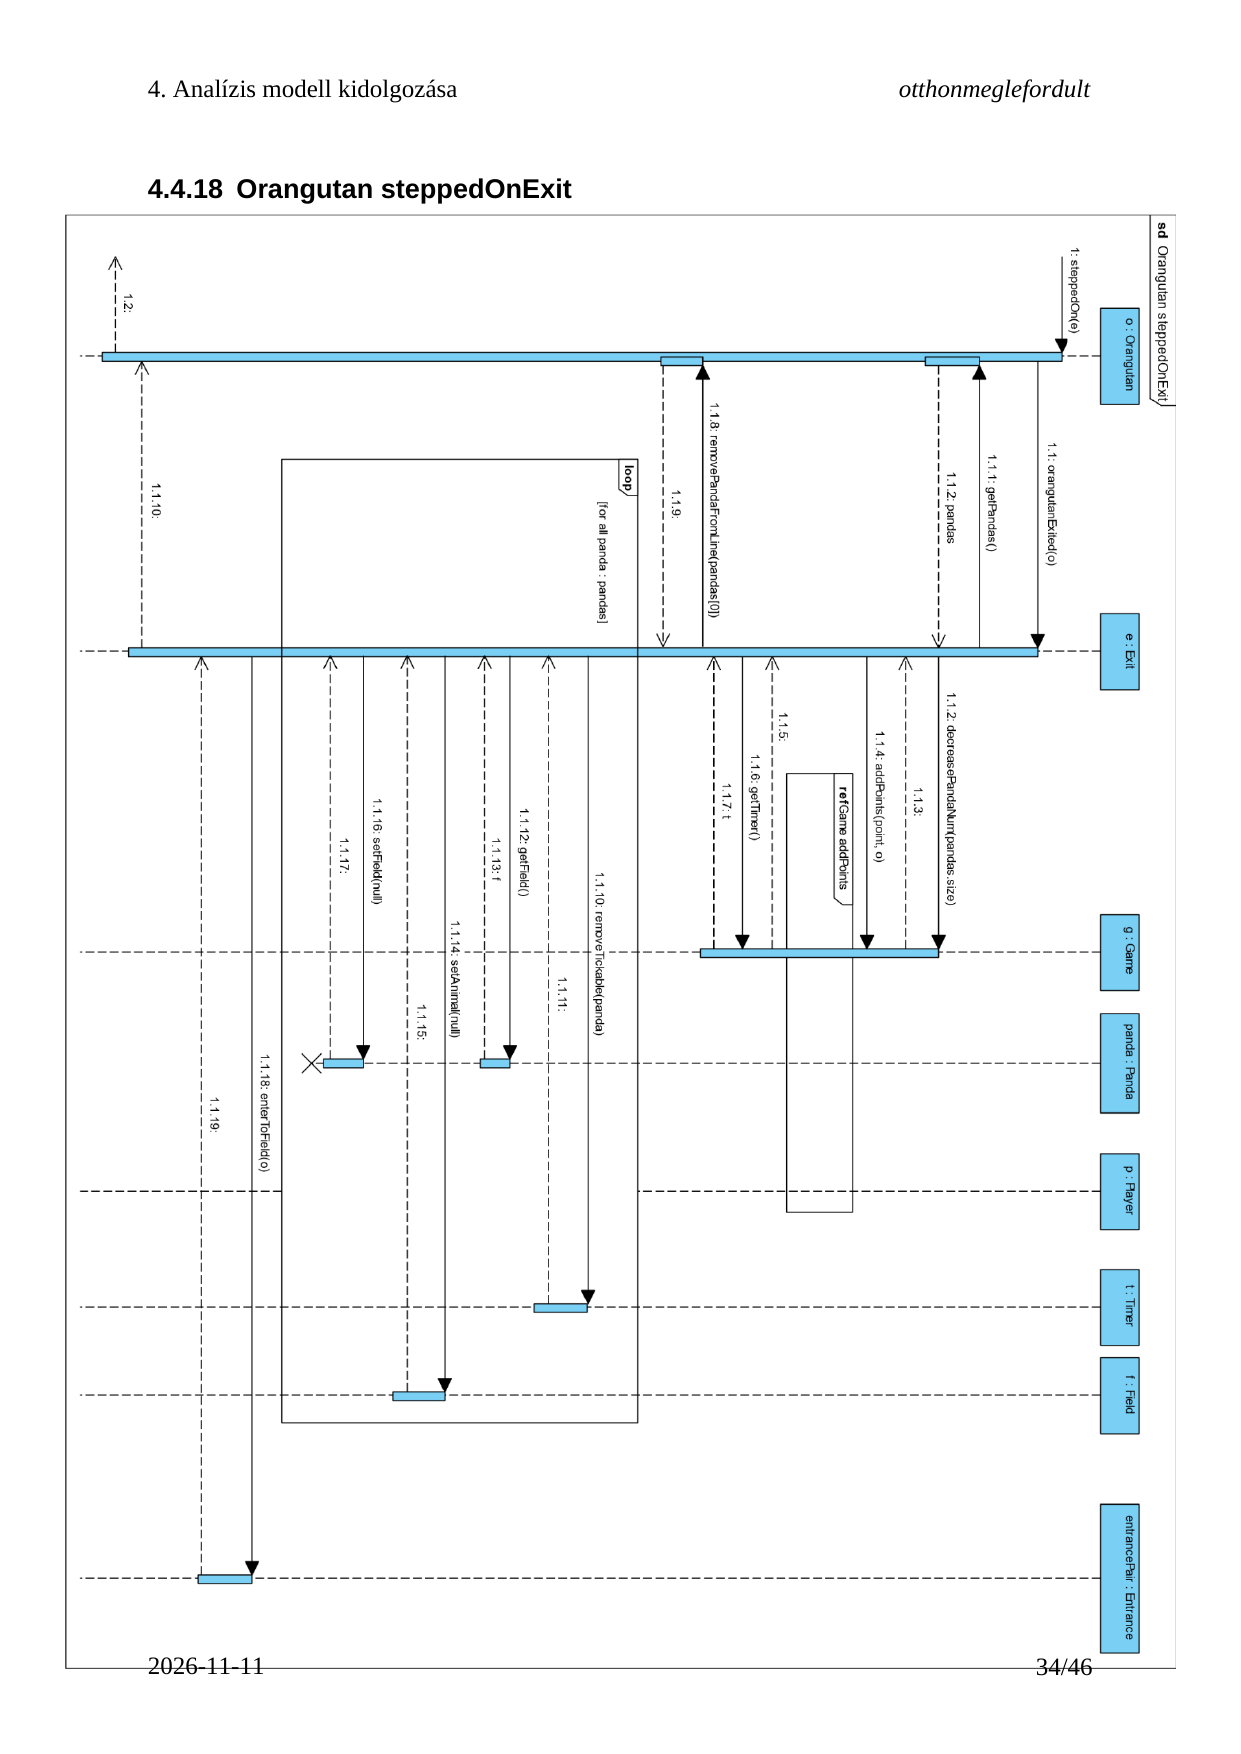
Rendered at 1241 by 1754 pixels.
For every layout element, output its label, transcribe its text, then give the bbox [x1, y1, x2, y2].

picture [66, 216, 1176, 1667]
subtitle Orangutan steppedOnExit [148, 173, 1093, 204]
